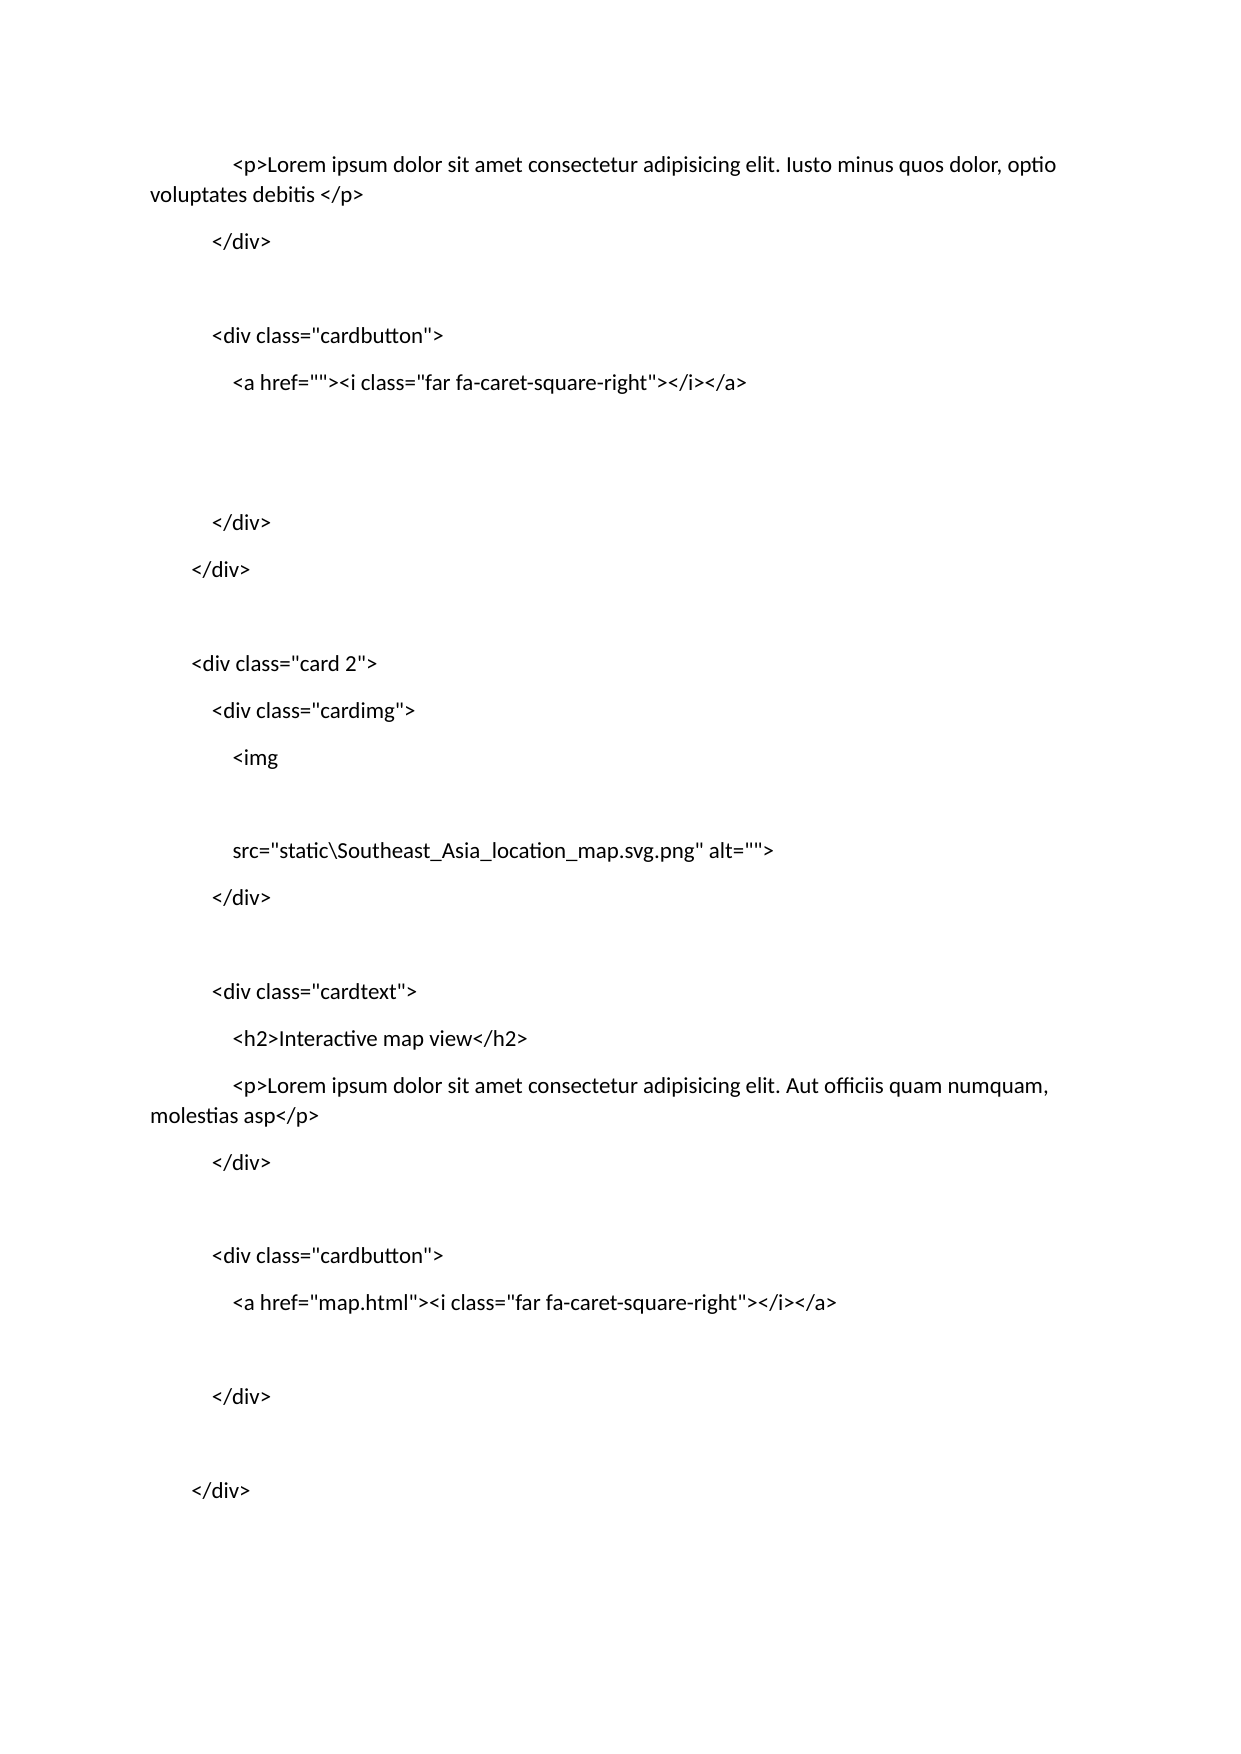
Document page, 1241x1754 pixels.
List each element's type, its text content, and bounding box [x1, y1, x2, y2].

text <img [150, 743, 1090, 771]
text <p>Lorem ipsum dolor sit amet consectetur adipisicing elit. Aut officiis quam numquam, molestias asp</p> [150, 1071, 1090, 1129]
text <div class="card 2"> [150, 649, 1090, 677]
text </div> [150, 883, 1090, 911]
text </div> [150, 508, 1090, 536]
text <div class="cardbutton"> [150, 321, 1090, 349]
text src="static\Southeast_Asia_location_map.svg.png" alt=""> [150, 836, 1090, 864]
text <div class="cardtext"> [150, 977, 1090, 1005]
text <div class="cardbutton"> [150, 1242, 1090, 1270]
text <a href="map.html"><i class="far fa-caret-square-right"></i></a> [150, 1288, 1090, 1317]
text </div> [150, 1148, 1090, 1176]
text <p>Lorem ipsum dolor sit amet consectetur adipisicing elit. Iusto minus quos dolor, optio voluptates debitis </p> [150, 150, 1090, 208]
text </div> [150, 555, 1090, 583]
text <div class="cardimg"> [150, 696, 1090, 724]
text <a href=""><i class="far fa-caret-square-right"></i></a> [150, 368, 1090, 396]
text </div> [150, 1476, 1090, 1504]
text </div> [150, 1382, 1090, 1410]
text </div> [150, 227, 1090, 255]
text <h2>Interactive map view</h2> [150, 1024, 1090, 1052]
